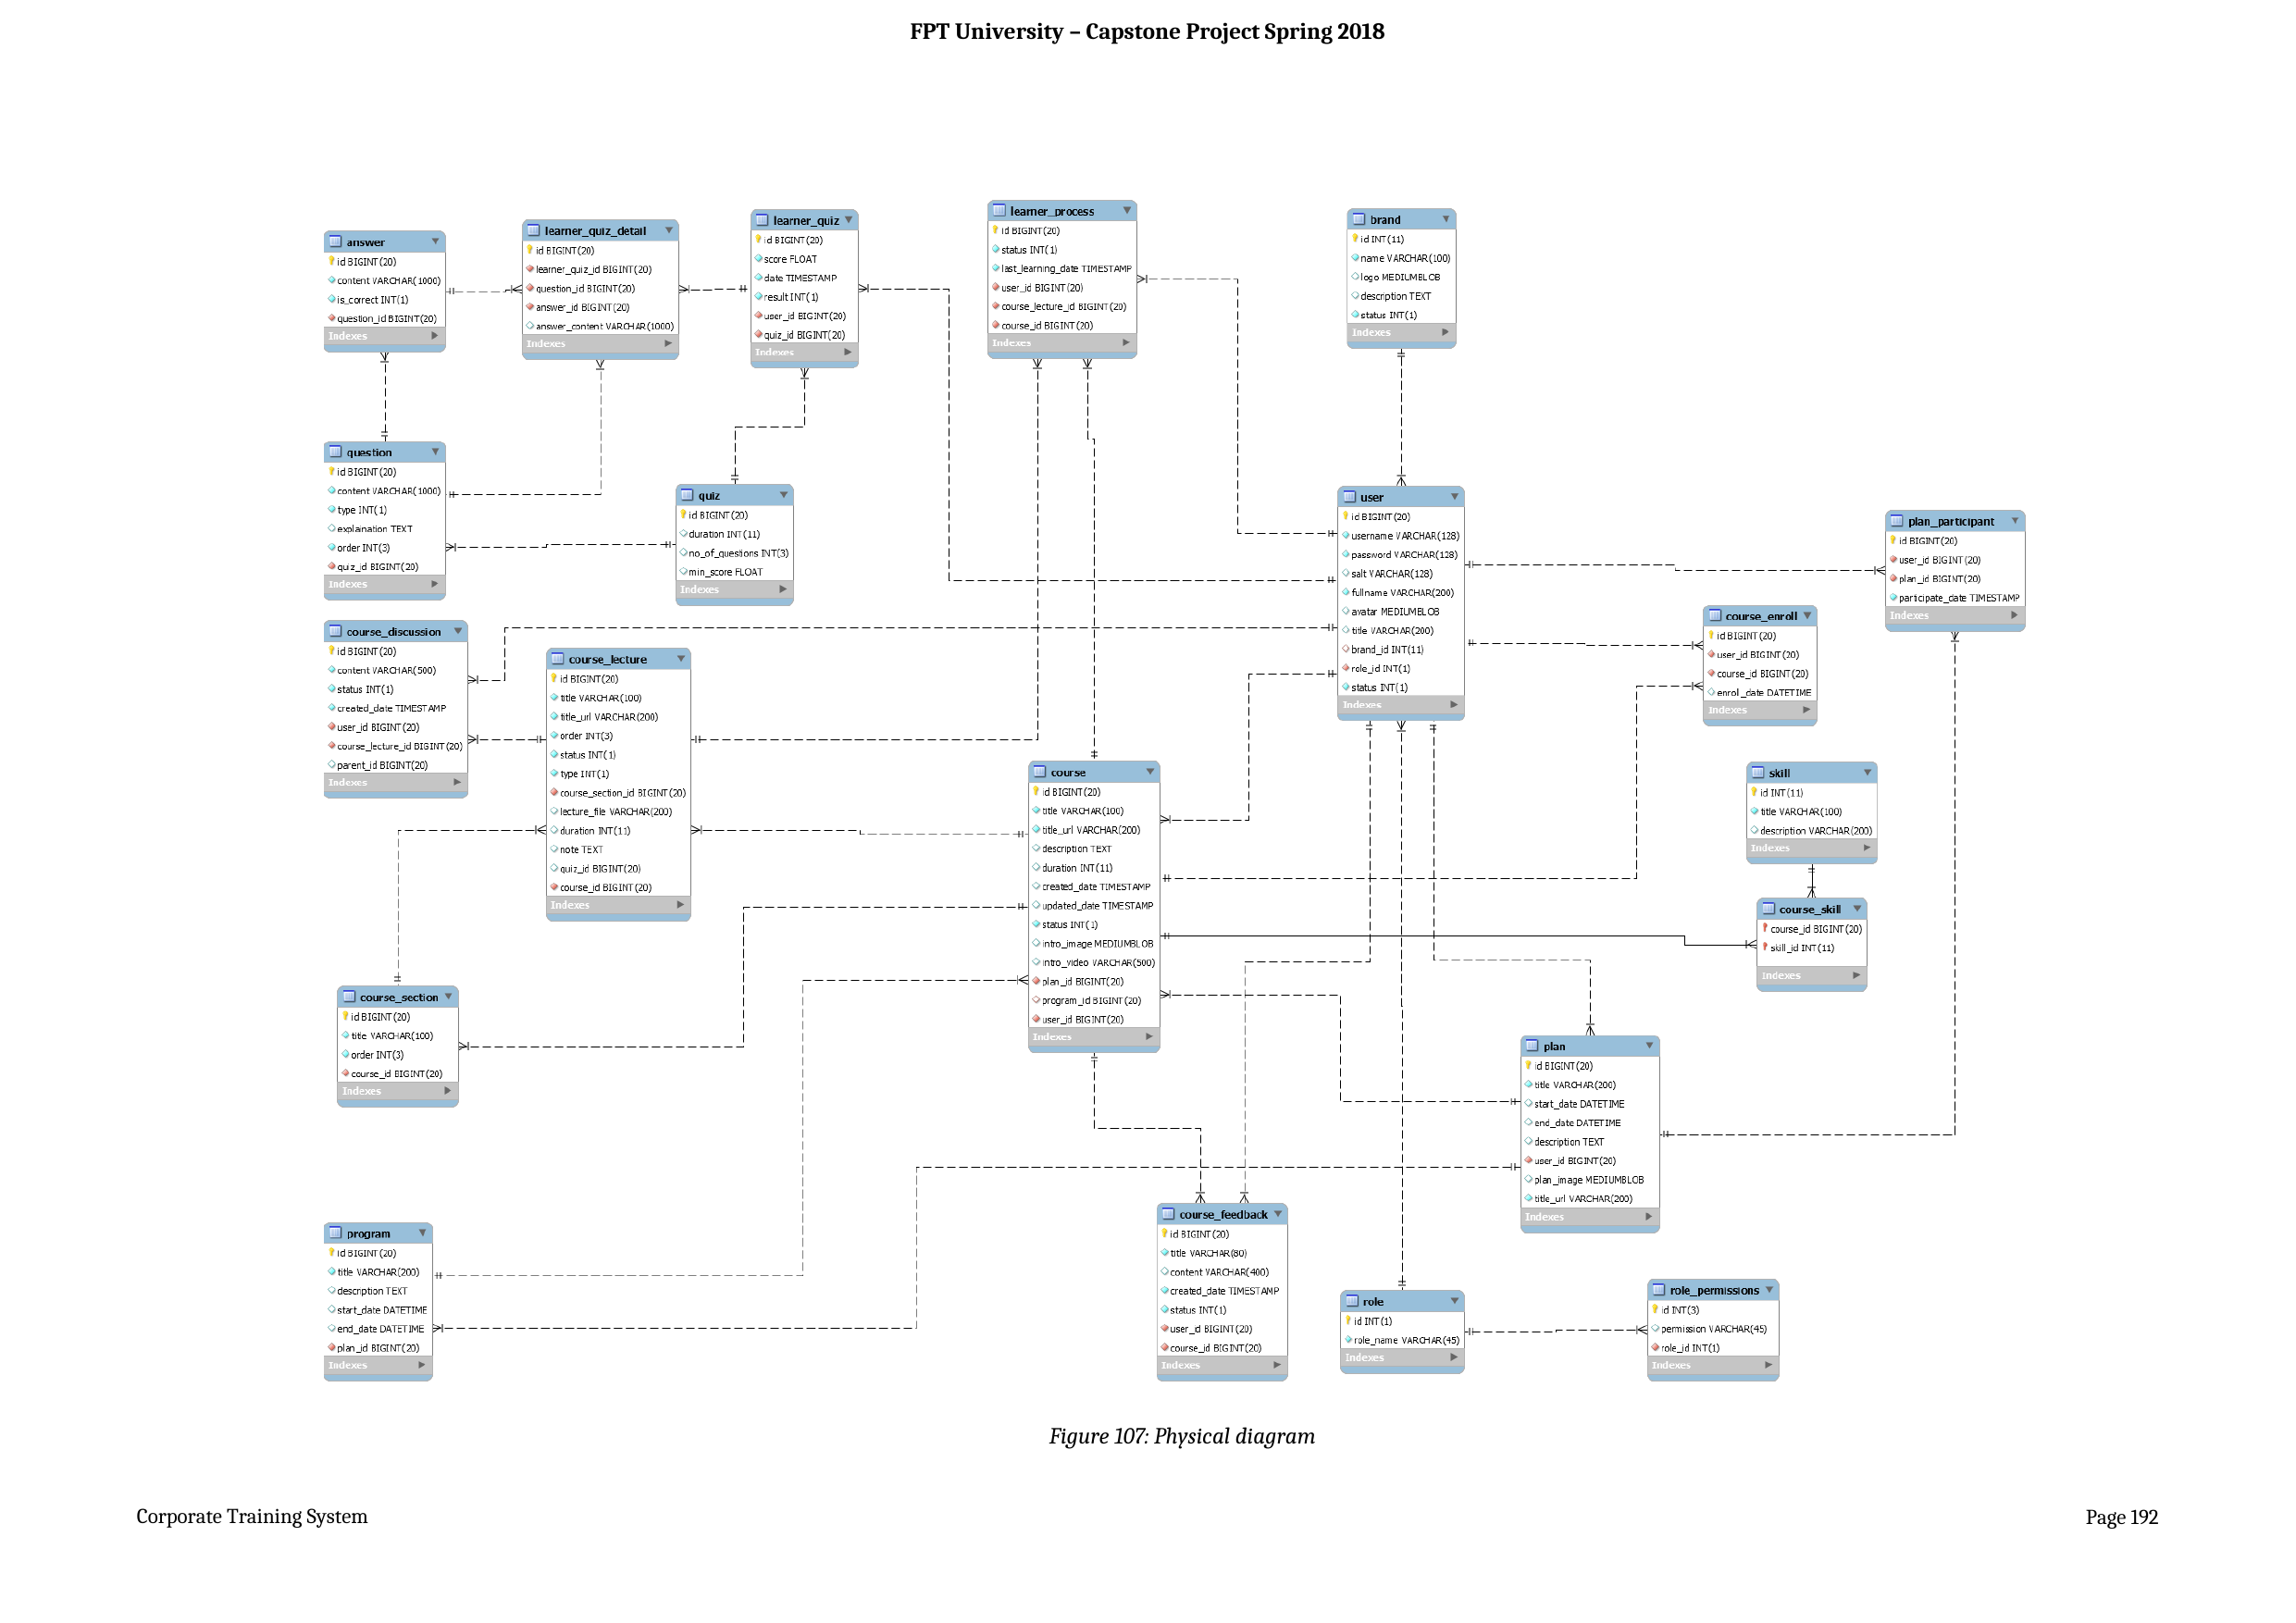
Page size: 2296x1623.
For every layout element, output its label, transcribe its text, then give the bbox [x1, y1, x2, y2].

text Figure 107: Physical diagram [137, 1423, 2159, 1450]
picture [324, 191, 2042, 1389]
